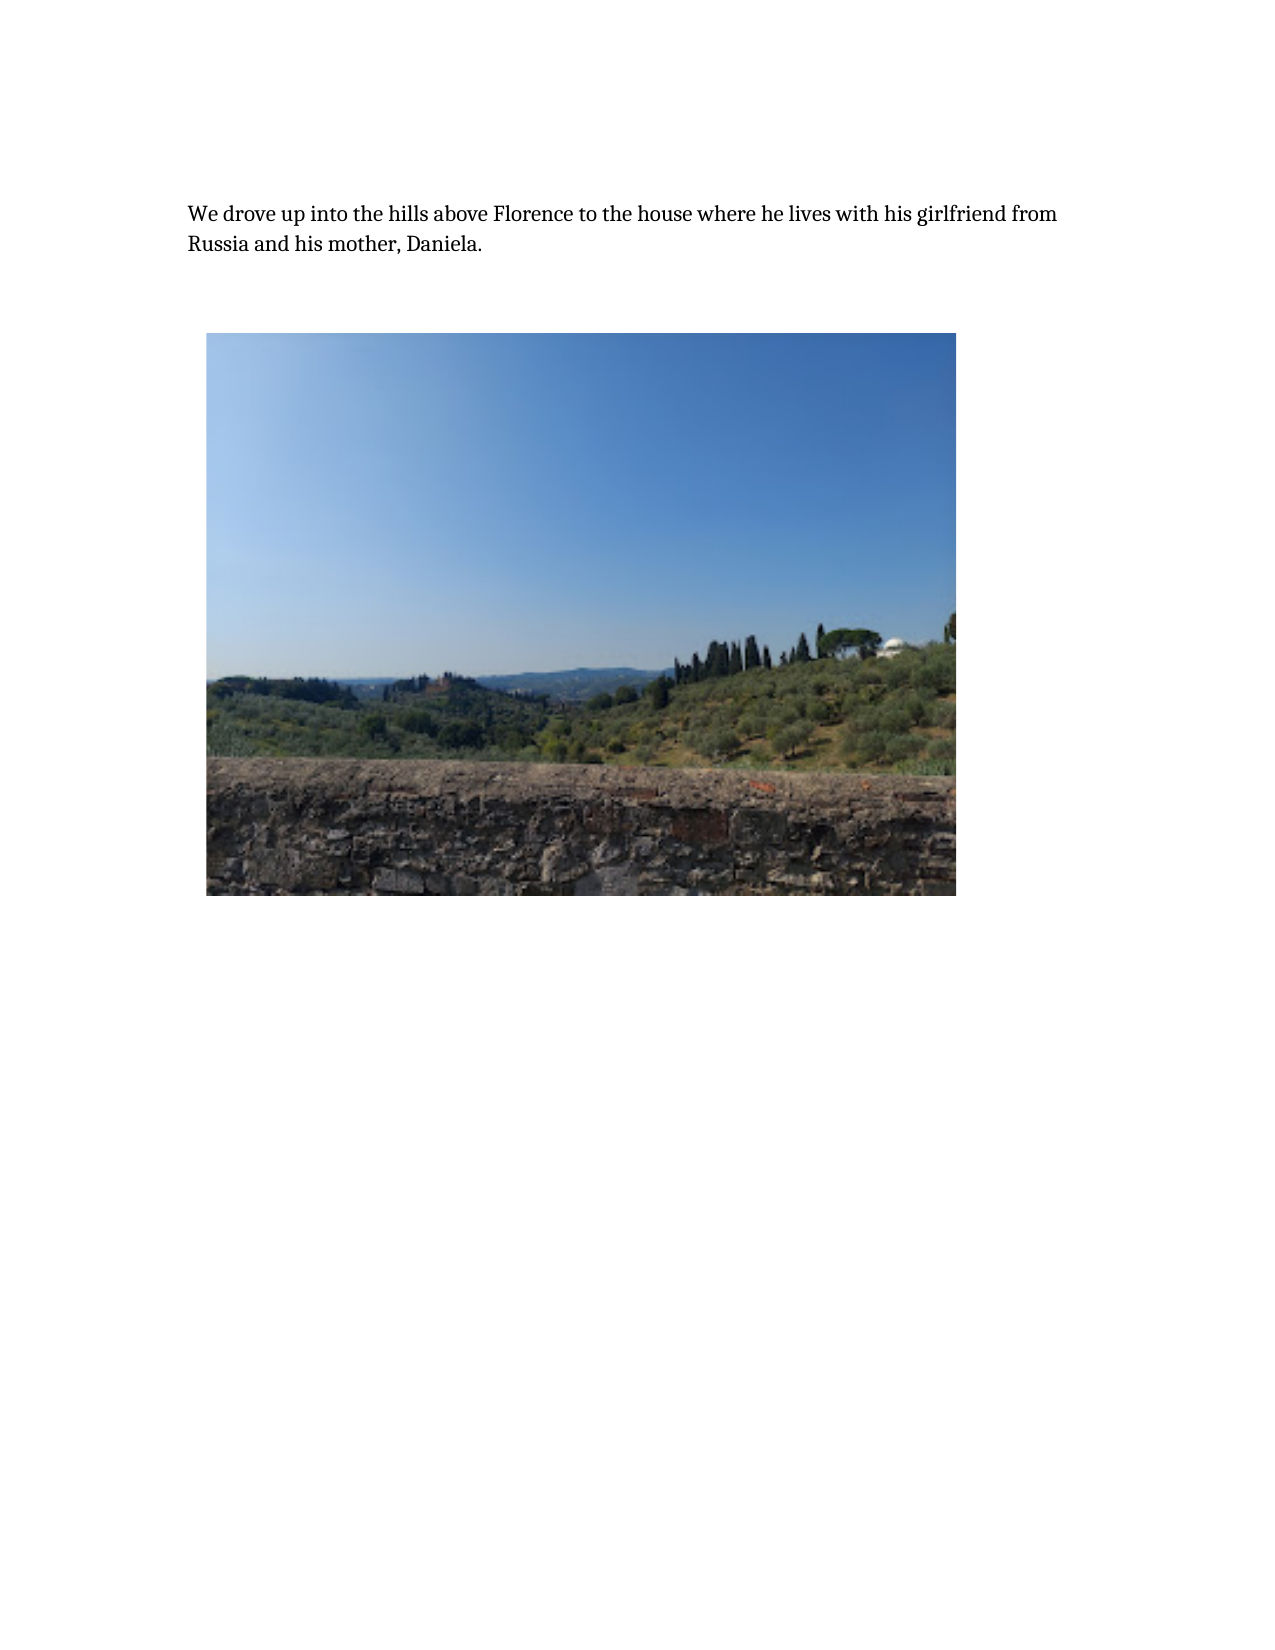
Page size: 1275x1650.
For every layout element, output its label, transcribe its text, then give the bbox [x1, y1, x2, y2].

text We drove up into the hills above Florence to the house where he lives with his girlfriend from Russia and his mother, Daniela. [187, 201, 1087, 258]
picture [206, 333, 957, 896]
